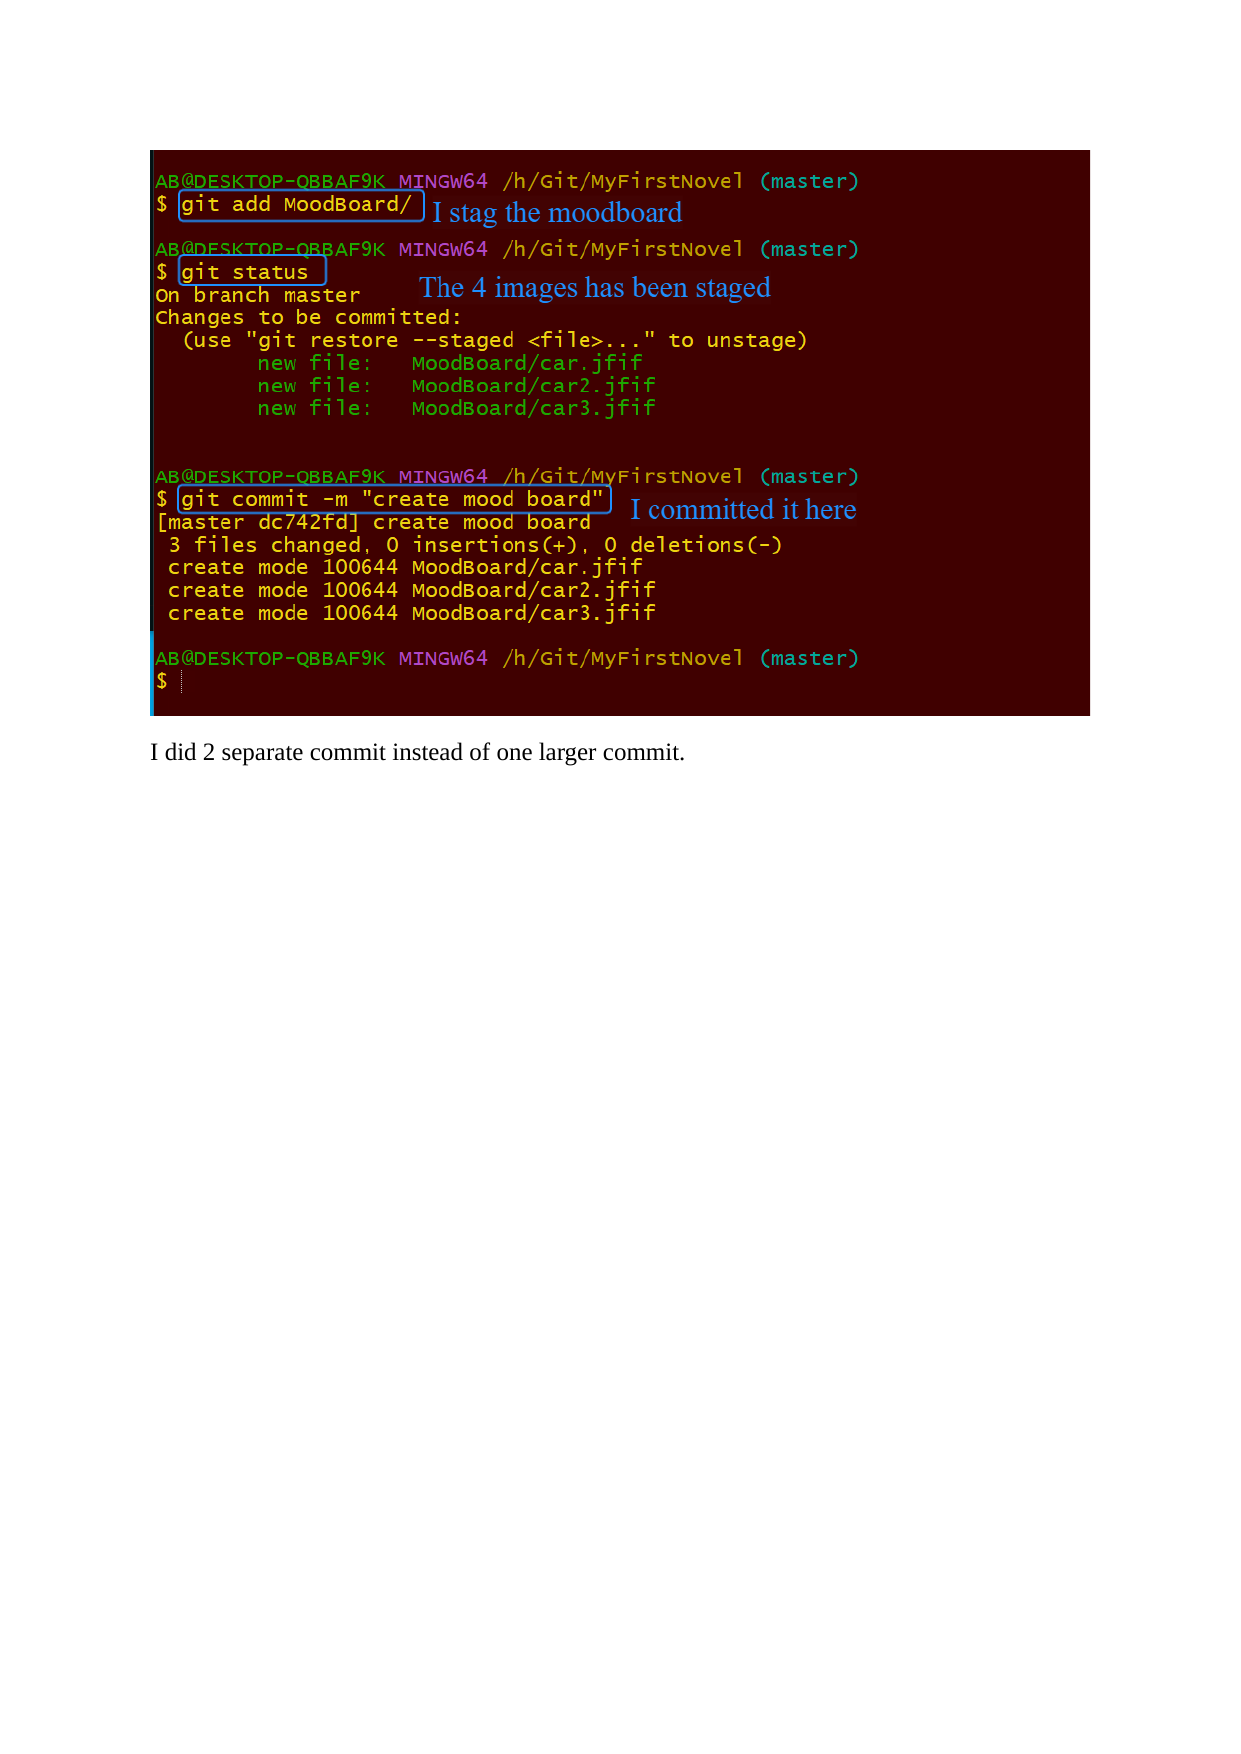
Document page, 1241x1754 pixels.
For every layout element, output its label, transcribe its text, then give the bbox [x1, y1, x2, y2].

text I did 2 separate commit instead of one larger commit. [150, 737, 1090, 765]
picture [150, 150, 1091, 716]
